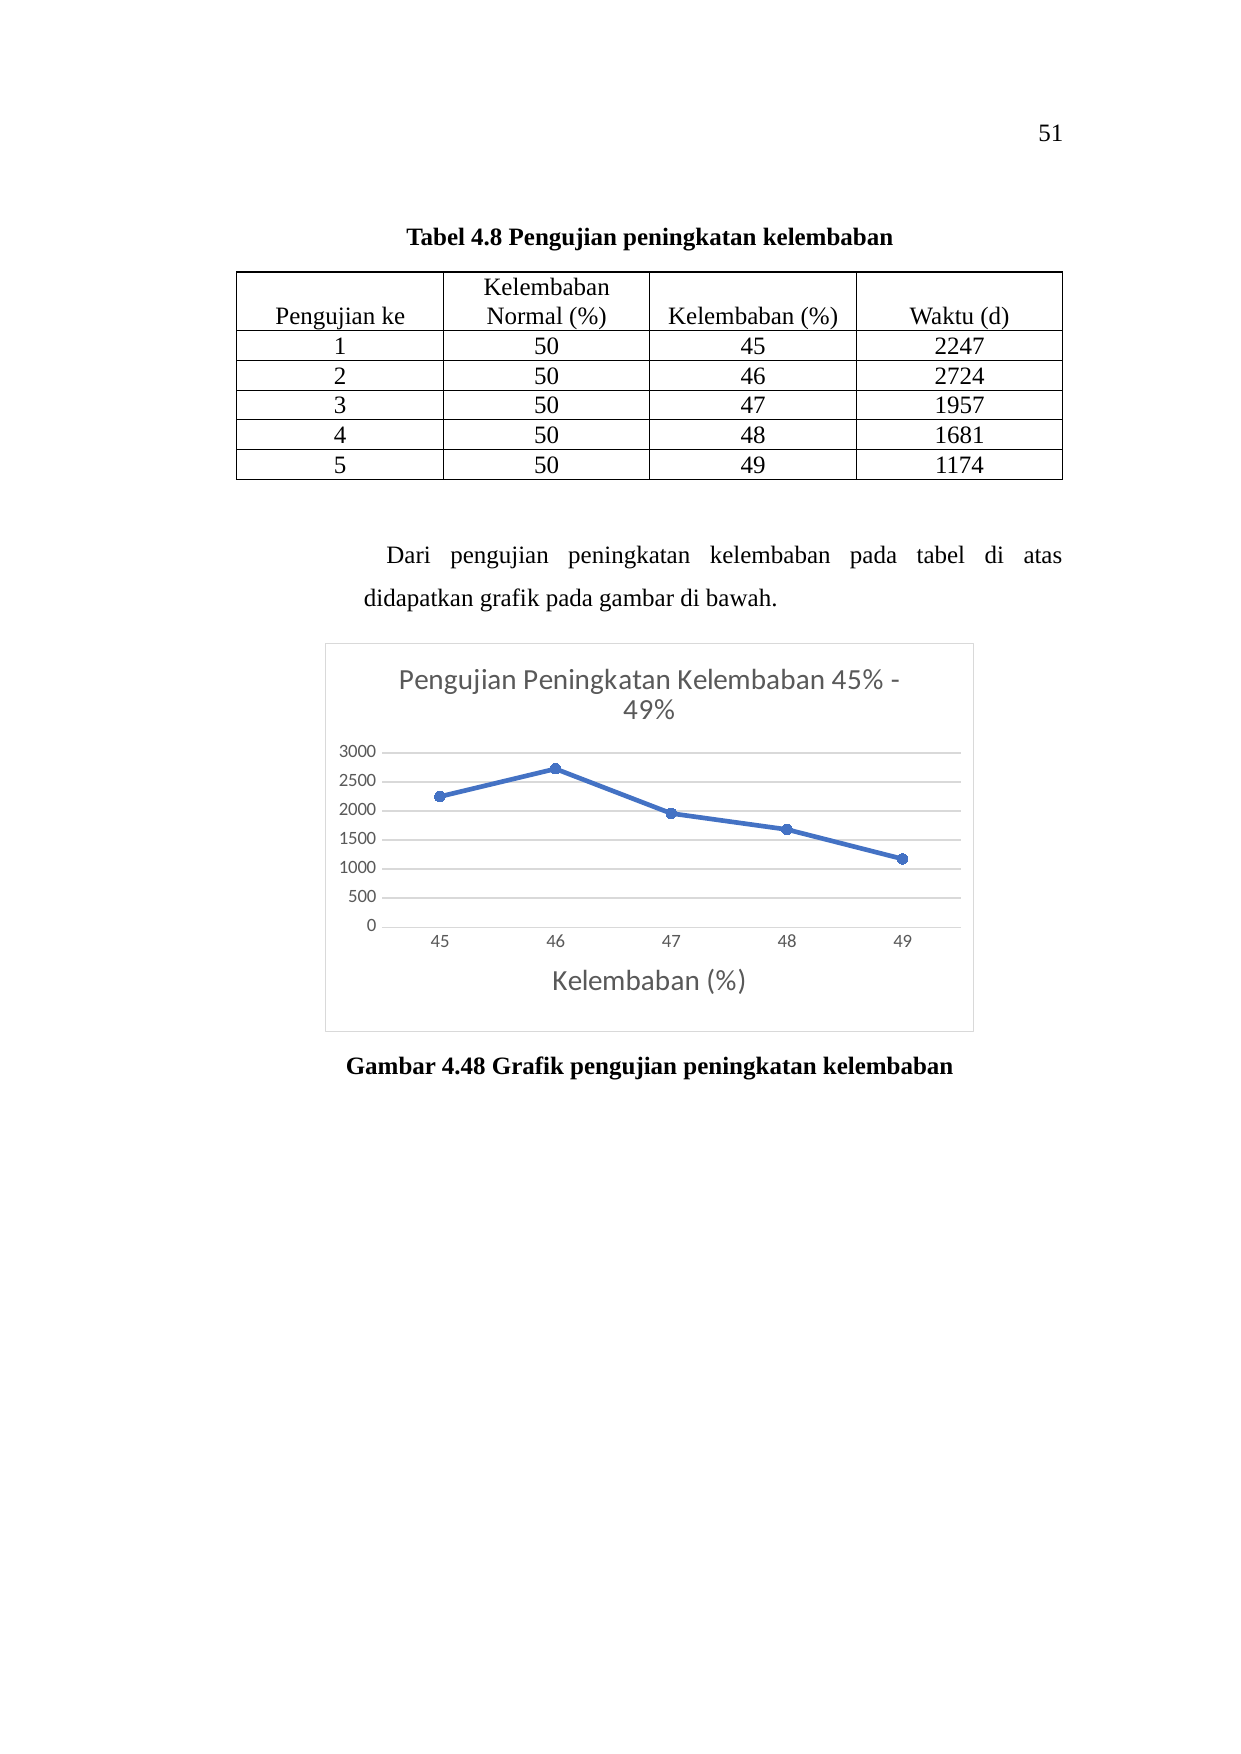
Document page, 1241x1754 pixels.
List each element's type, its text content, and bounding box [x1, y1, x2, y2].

table_header Kelembaban Normal (%) [444, 273, 649, 330]
table_cell 1174 [857, 450, 1062, 479]
text Dari pengujian peningkatan kelembaban pada tabel di atas didapatkan grafik pada gambar di bawah. [364, 540, 1063, 612]
table_cell 2724 [857, 361, 1062, 389]
table_cell 47 [650, 391, 856, 419]
table_cell 50 [444, 420, 649, 449]
table_cell 2247 [857, 331, 1062, 360]
table_header Pengujian ke [237, 273, 443, 330]
table_cell 50 [444, 361, 649, 389]
table_header Waktu (d) [857, 273, 1062, 330]
table_cell 1 [237, 331, 443, 360]
table_cell 2 [237, 361, 443, 389]
table_header Kelembaban (%) [650, 273, 856, 330]
table_cell 46 [650, 361, 856, 389]
table_cell 1957 [857, 391, 1062, 419]
table_cell 4 [237, 420, 443, 449]
table_cell 49 [650, 450, 856, 479]
table_cell 3 [237, 391, 443, 419]
text Tabel 4.8 Pengujian peningkatan kelembaban [236, 222, 1063, 251]
table_cell 5 [237, 450, 443, 479]
table_cell 45 [650, 331, 856, 360]
table_cell 50 [444, 450, 649, 479]
table_cell 50 [444, 391, 649, 419]
table_cell 50 [444, 331, 649, 360]
table_cell 48 [650, 420, 856, 449]
table_cell 1681 [857, 420, 1062, 449]
